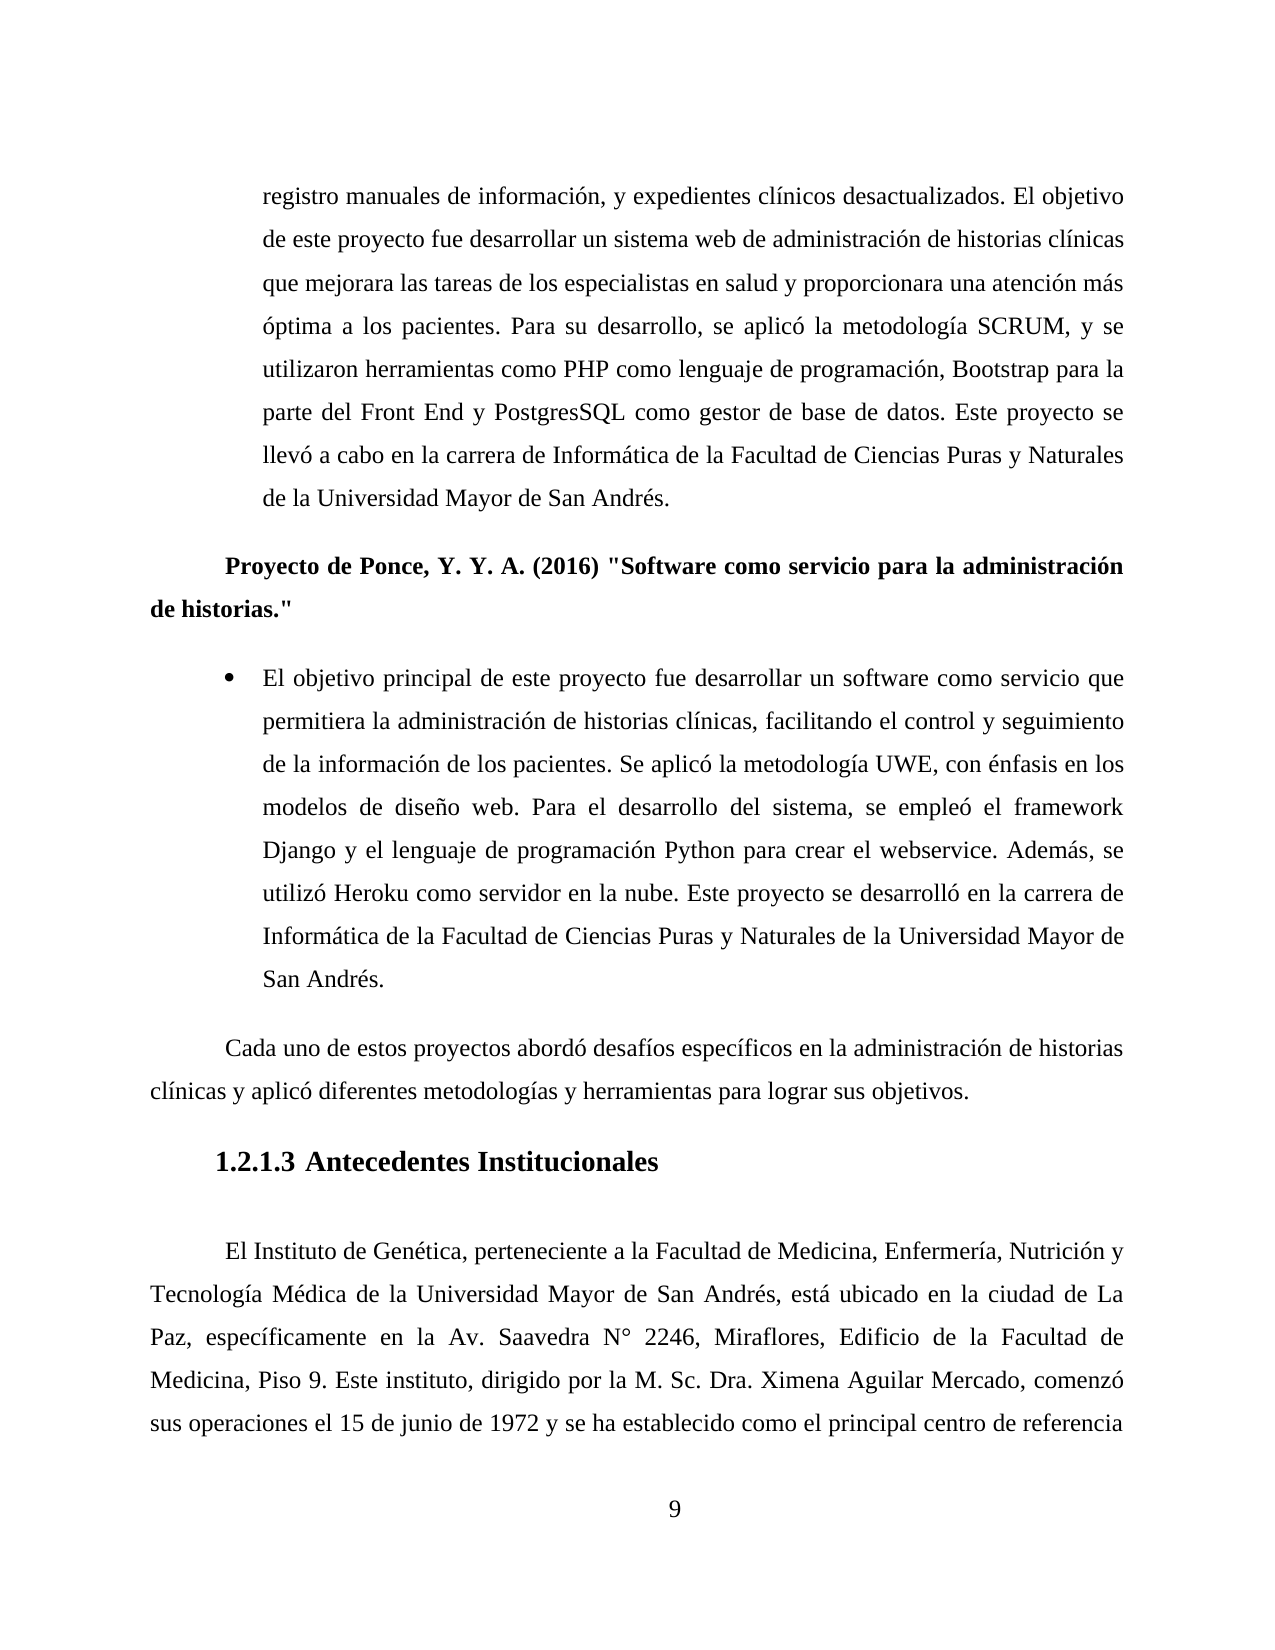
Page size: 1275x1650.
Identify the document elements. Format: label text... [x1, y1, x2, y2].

subtitle Antecedentes Institucionales [150, 1144, 1125, 1177]
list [225, 181, 1125, 512]
text Cada uno de estos proyectos abordó desafíos específicos en la administración de historias clínicas y aplicó diferentes metodologías y herramientas para lograr sus objetivos. [150, 1033, 1125, 1104]
text Proyecto de Ponce, Y. Y. A. (2016) "Software como servicio para la administración de historias." [150, 551, 1125, 623]
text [150, 1236, 1125, 1437]
list El objetivo principal de este proyecto fue desarrollar un software como servicio que permitiera la administración de historias clínicas, facilitando el control y seguimiento de la información de los pacientes. Se aplicó la metodología UWE, con énfasis en los modelos de diseño web. Para el desarrollo del sistema, se empleó el framework Django y el lenguaje de programación Python para crear el webservice. Además, se utilizó Heroku como servidor en la nube. Este proyecto se desarrolló en la carrera de Informática de la Facultad de Ciencias Puras y Naturales de la Universidad Mayor de San Andrés. [225, 663, 1125, 993]
